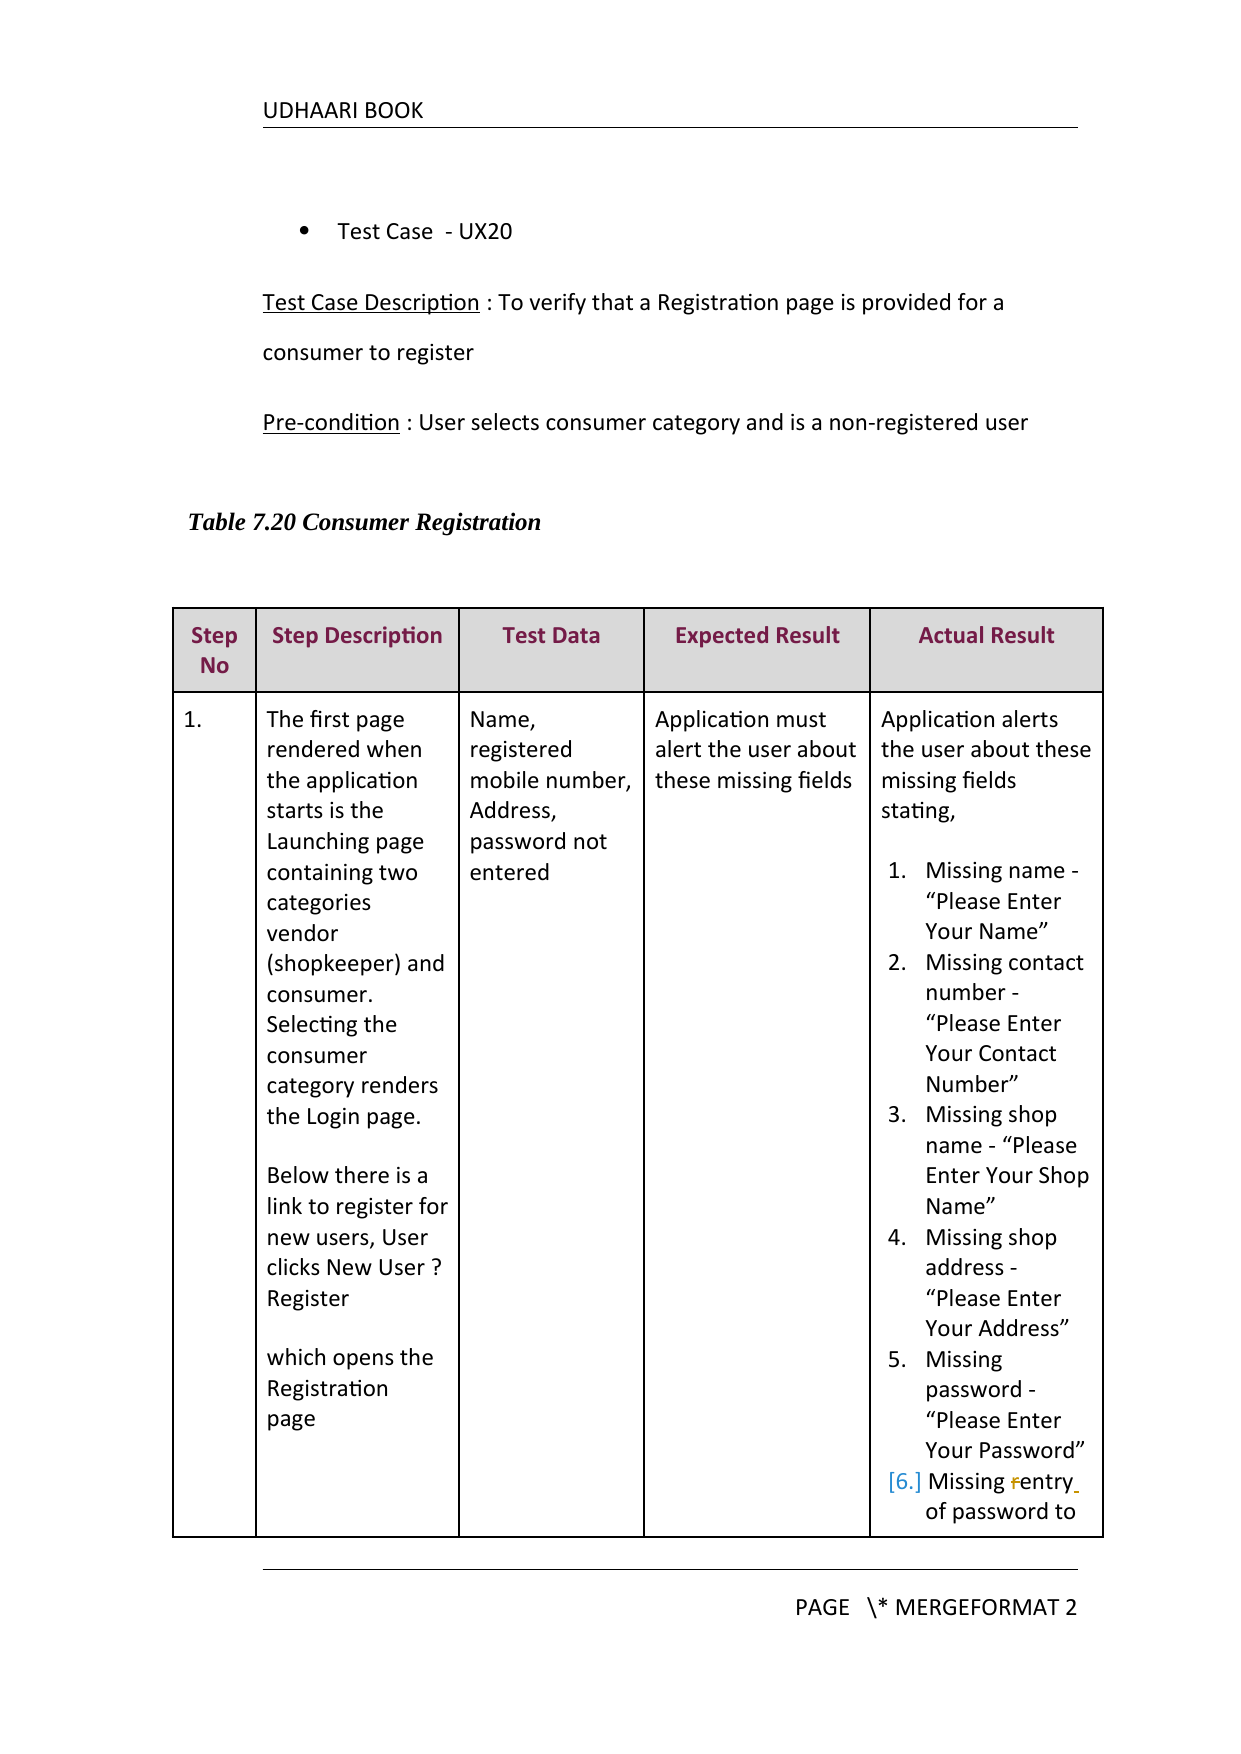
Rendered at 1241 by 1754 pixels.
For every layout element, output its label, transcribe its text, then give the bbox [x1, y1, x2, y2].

text Pre-condition : User selects consumer category and is a non-registered user [262, 387, 1078, 437]
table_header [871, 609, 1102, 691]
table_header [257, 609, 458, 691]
text Test Case Description : To verify that a Registration page is provided for a consumer to register [262, 266, 1078, 366]
text Table 7.20 Consumer Registration [187, 507, 1078, 536]
list Test Case - UX20 [300, 195, 1078, 245]
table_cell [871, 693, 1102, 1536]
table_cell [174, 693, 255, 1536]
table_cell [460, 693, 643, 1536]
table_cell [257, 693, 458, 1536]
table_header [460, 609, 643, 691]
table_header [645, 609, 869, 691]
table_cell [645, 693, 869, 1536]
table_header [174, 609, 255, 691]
